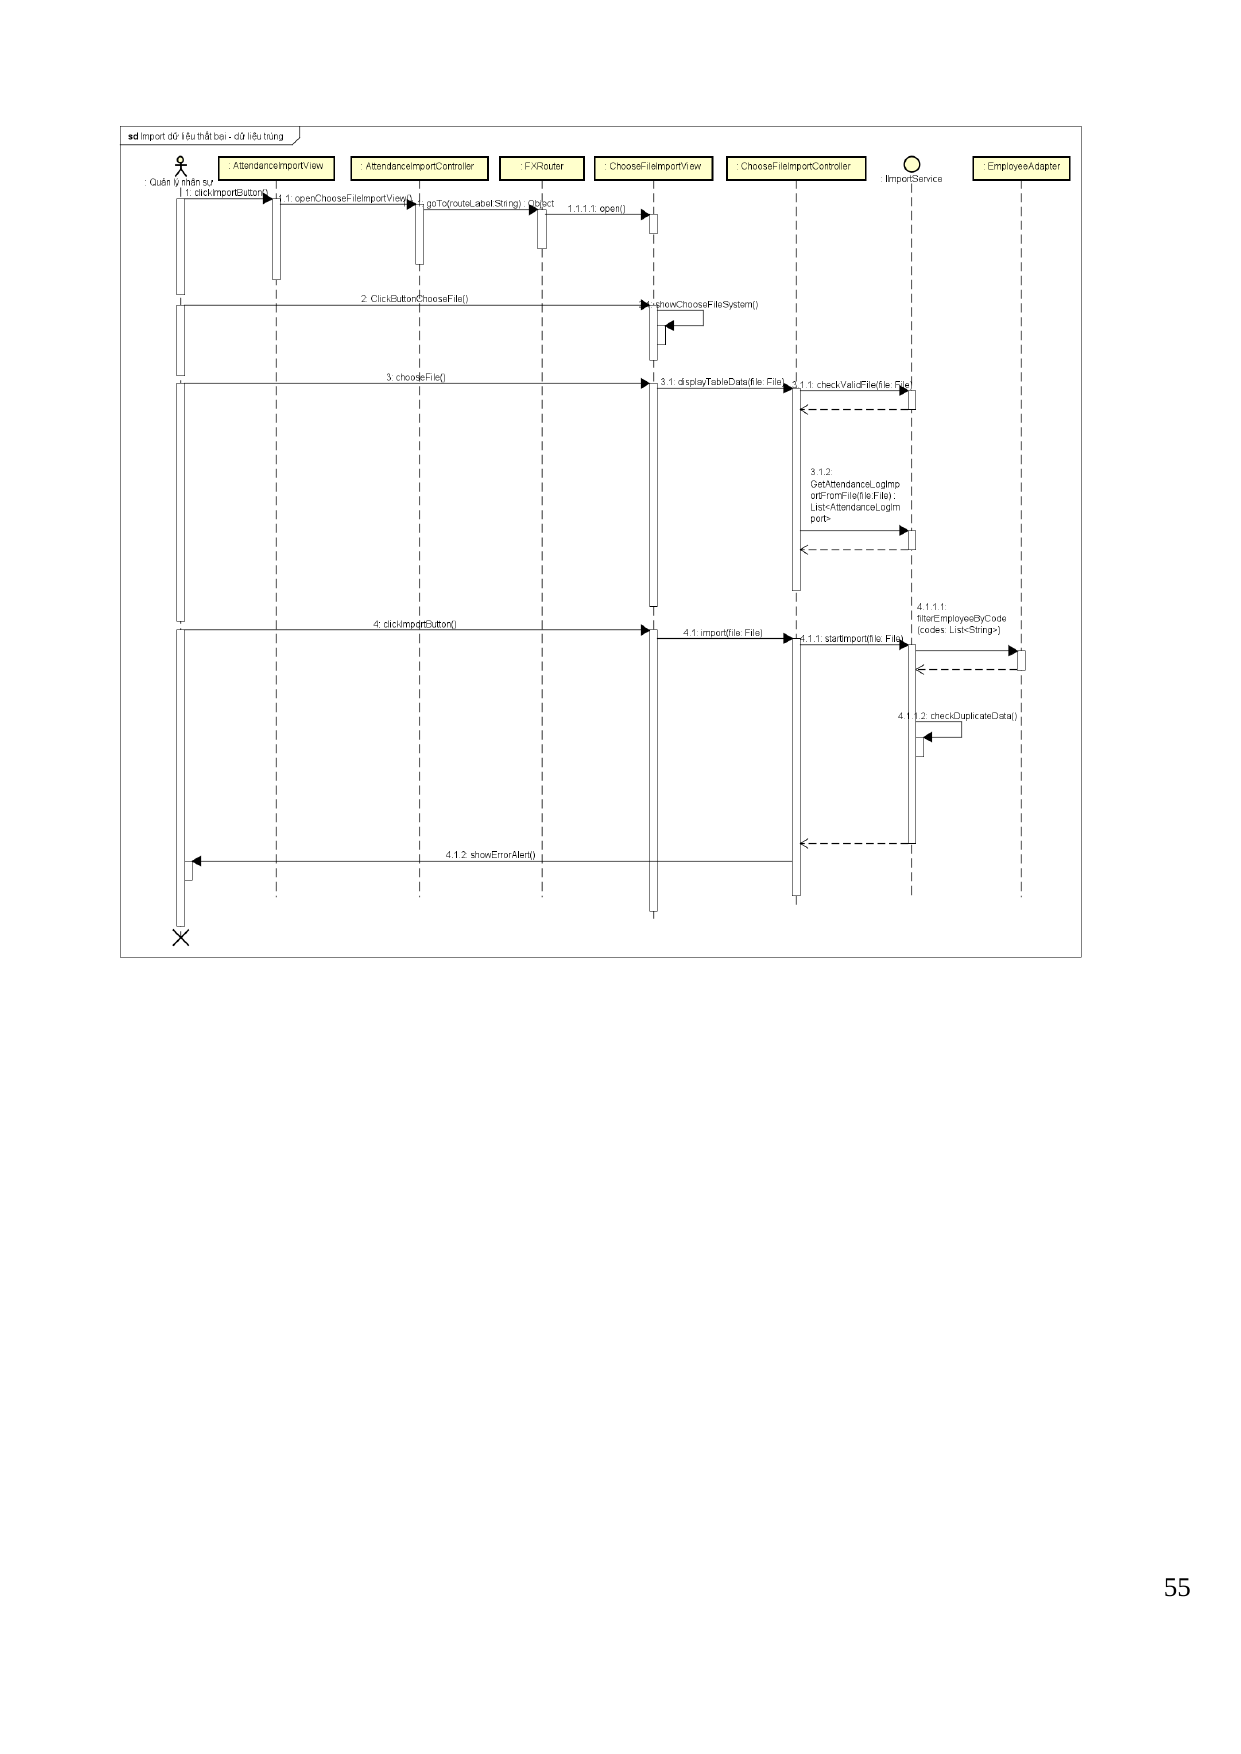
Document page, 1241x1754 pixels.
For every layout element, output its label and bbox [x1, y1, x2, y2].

picture [112, 118, 1088, 964]
